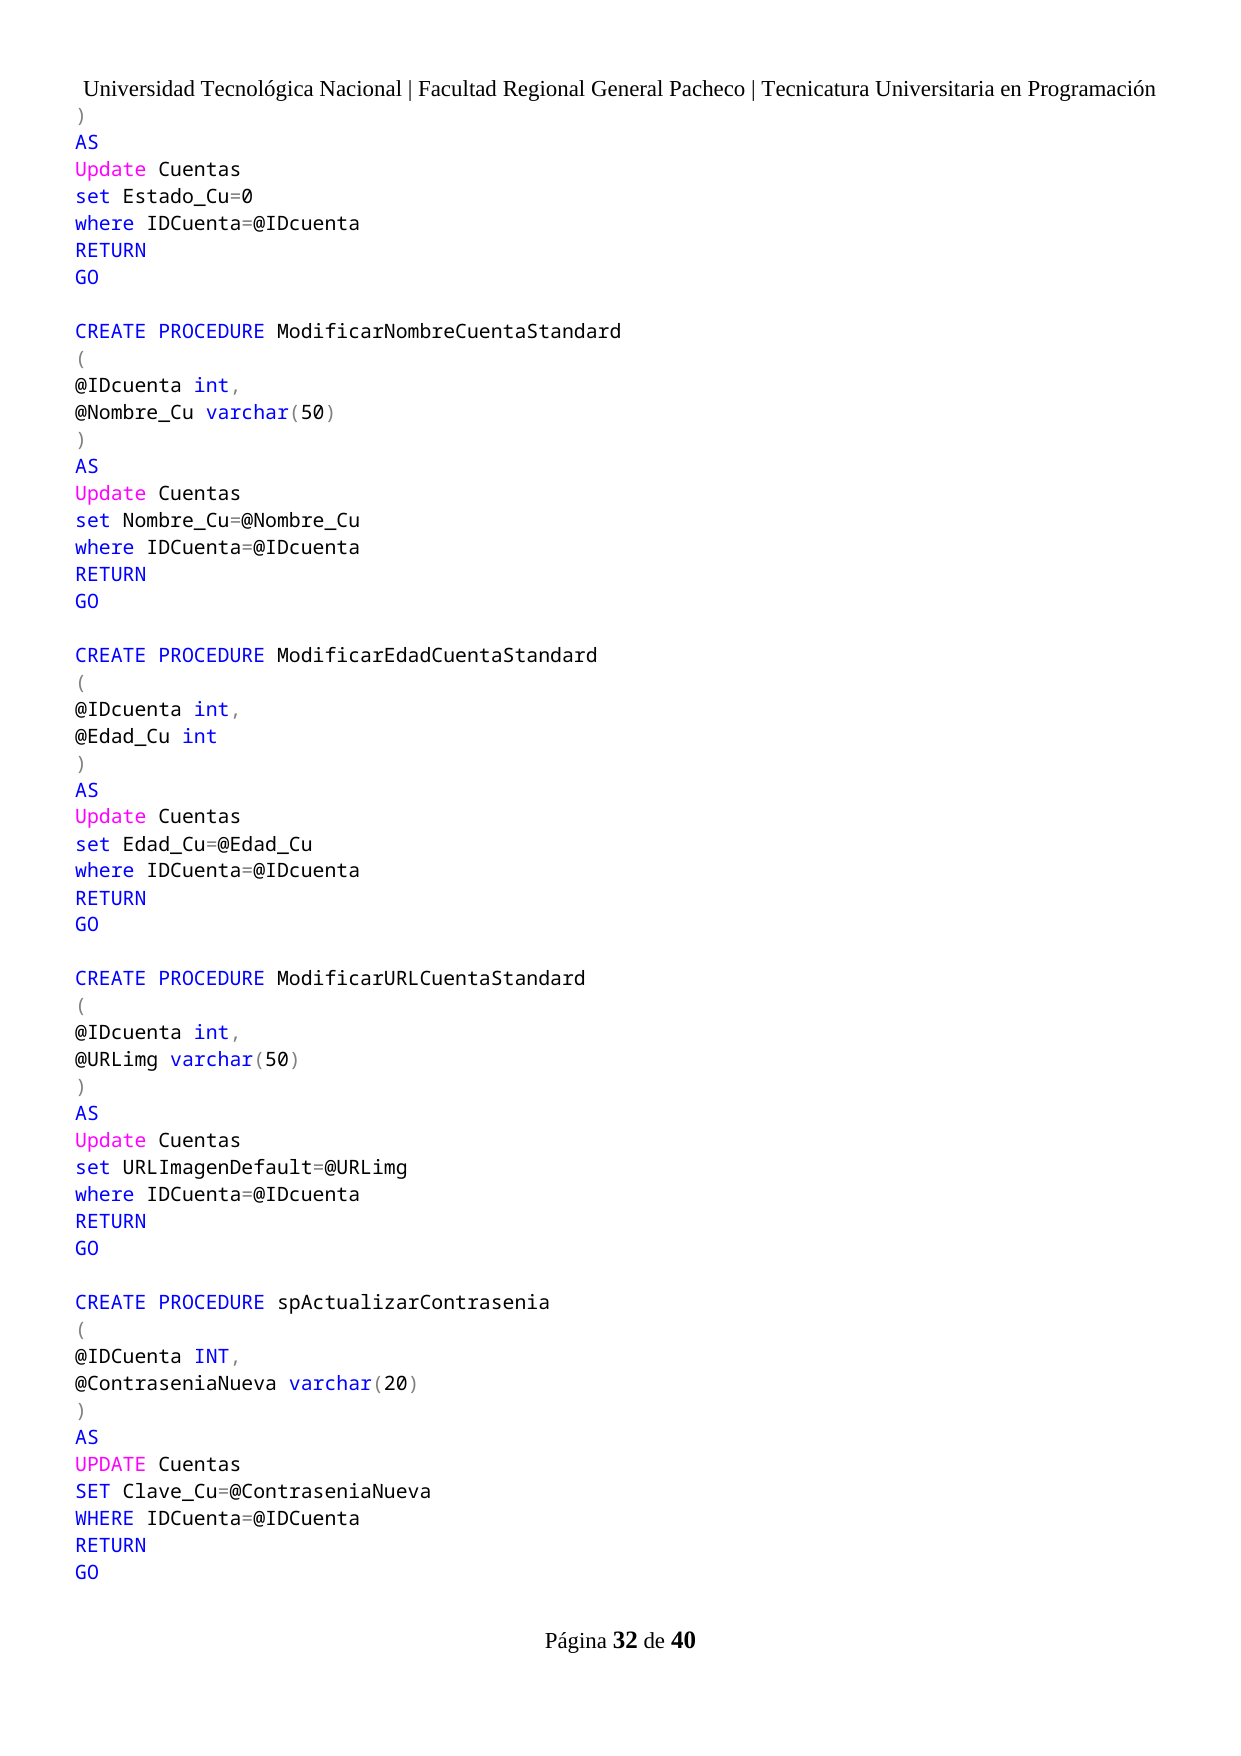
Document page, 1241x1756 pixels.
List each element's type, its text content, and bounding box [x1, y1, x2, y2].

text @IDcuenta int, [75, 1019, 1165, 1046]
text WHERE IDCuenta=@IDCuenta [75, 1504, 1165, 1531]
text AS [75, 128, 1165, 155]
text RETURN [75, 884, 1165, 911]
text AS [75, 452, 1165, 479]
text ( [75, 344, 1165, 371]
text ( [75, 668, 1165, 695]
text @ContraseniaNueva varchar(20) [75, 1369, 1165, 1396]
text RETURN [75, 236, 1165, 263]
text @IDcuenta int, [75, 695, 1165, 722]
text set Edad_Cu=@Edad_Cu [75, 830, 1165, 857]
text ) [75, 749, 1165, 776]
text GO [75, 911, 1165, 938]
text ) [75, 1073, 1165, 1099]
text Update Cuentas [75, 803, 1165, 830]
text where IDCuenta=@IDcuenta [75, 1181, 1165, 1207]
text AS [75, 1423, 1165, 1450]
text UPDATE Cuentas [75, 1450, 1165, 1477]
text CREATE PROCEDURE ModificarNombreCuentaStandard [75, 317, 1165, 344]
text set Estado_Cu=0 [75, 182, 1165, 209]
text set URLImagenDefault=@URLimg [75, 1153, 1165, 1181]
text ( [75, 992, 1165, 1019]
text Update Cuentas [75, 155, 1165, 182]
text RETURN [75, 1207, 1165, 1234]
text GO [75, 263, 1165, 290]
text GO [75, 1558, 1165, 1585]
text CREATE PROCEDURE spActualizarContrasenia [75, 1288, 1165, 1315]
text GO [75, 587, 1165, 614]
text where IDCuenta=@IDcuenta [75, 533, 1165, 560]
text SET Clave_Cu=@ContraseniaNueva [75, 1477, 1165, 1504]
text RETURN [75, 1531, 1165, 1558]
text Update Cuentas [75, 479, 1165, 506]
text @Edad_Cu int [75, 722, 1165, 749]
text AS [75, 776, 1165, 803]
text @URLimg varchar(50) [75, 1046, 1165, 1073]
text where IDCuenta=@IDcuenta [75, 857, 1165, 884]
text Update Cuentas [75, 1127, 1165, 1153]
text @IDcuenta int, [75, 371, 1165, 398]
text where IDCuenta=@IDcuenta [75, 209, 1165, 236]
text CREATE PROCEDURE ModificarURLCuentaStandard [75, 965, 1165, 992]
text AS [75, 1099, 1165, 1127]
text CREATE PROCEDURE ModificarEdadCuentaStandard [75, 641, 1165, 668]
text ) [75, 425, 1165, 452]
text @Nombre_Cu varchar(50) [75, 398, 1165, 425]
text RETURN [75, 560, 1165, 587]
text ) [75, 101, 1165, 128]
text ( [75, 1315, 1165, 1342]
text GO [75, 1234, 1165, 1261]
text set Nombre_Cu=@Nombre_Cu [75, 506, 1165, 533]
text @IDCuenta INT, [75, 1342, 1165, 1369]
text ) [75, 1396, 1165, 1423]
